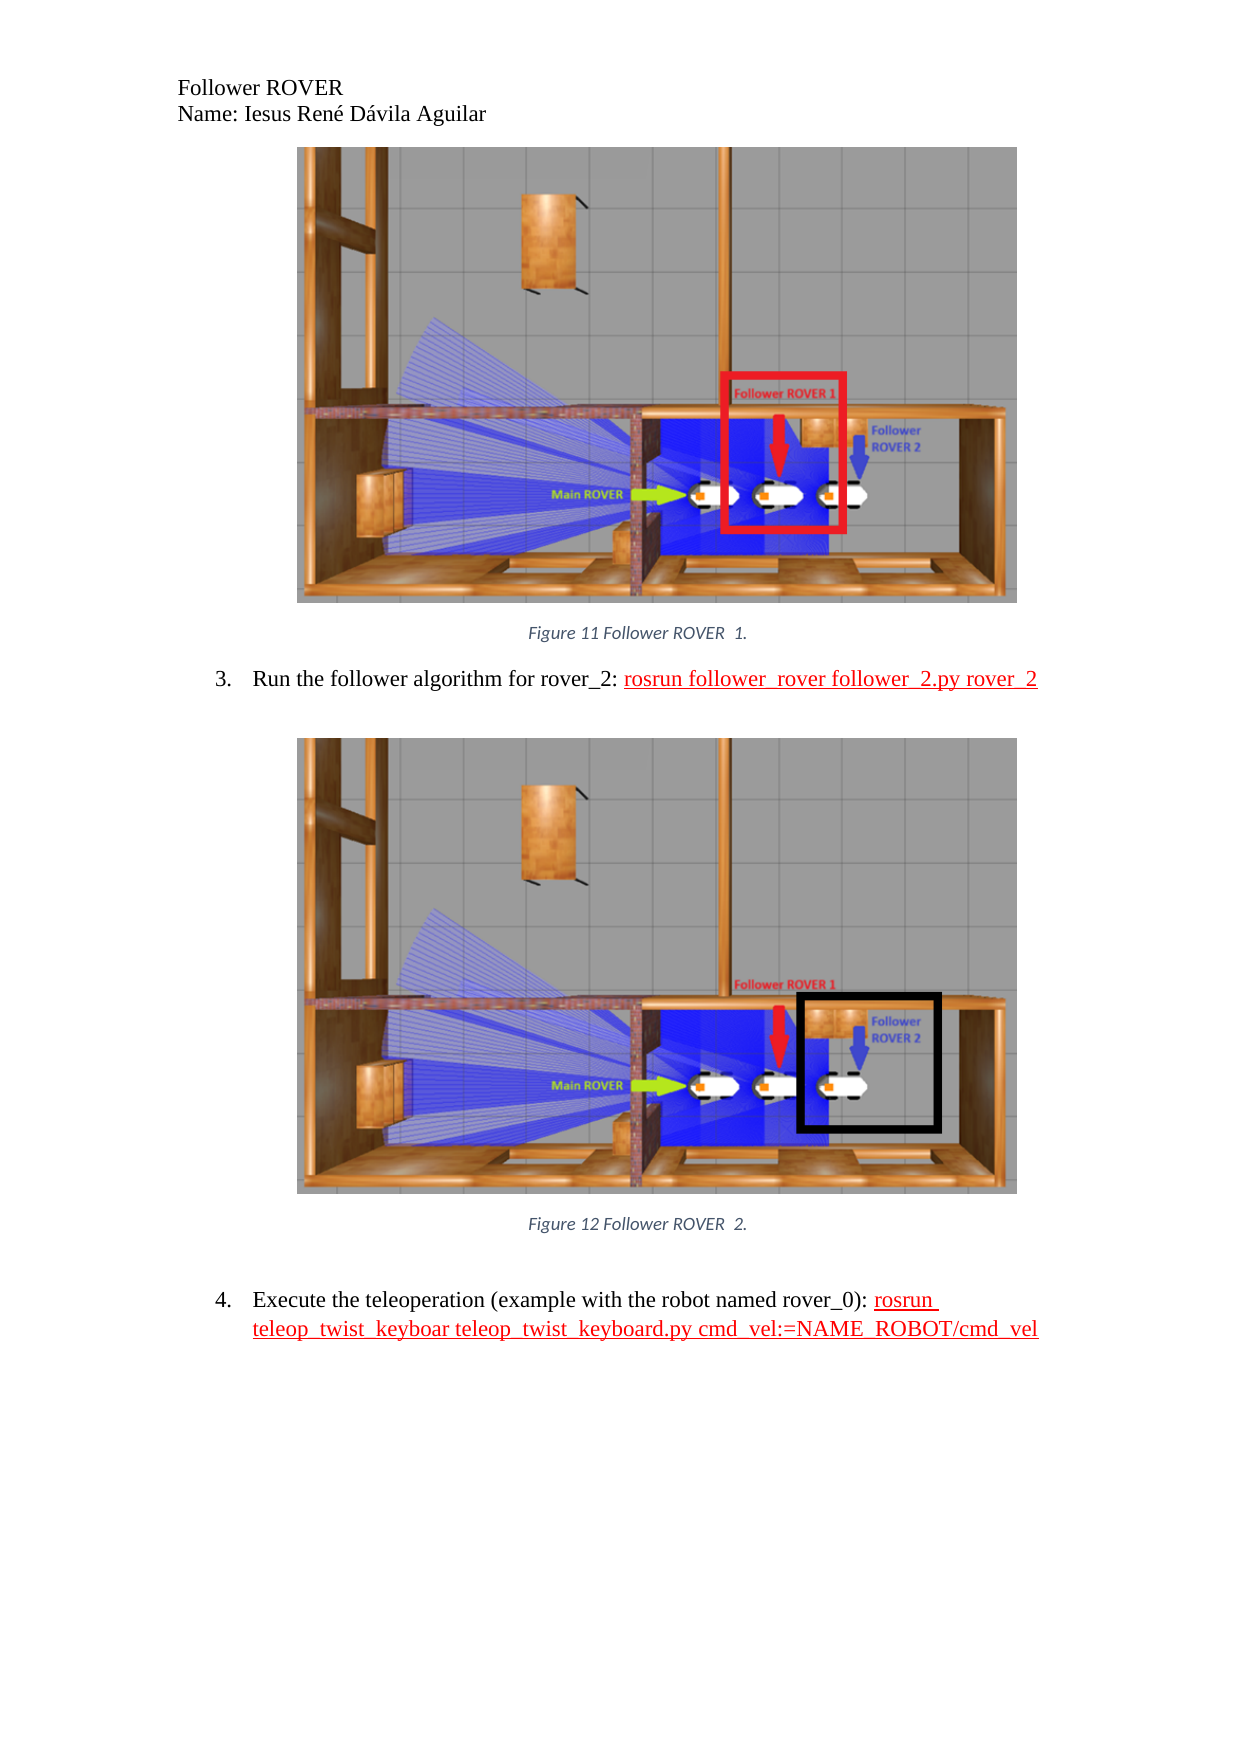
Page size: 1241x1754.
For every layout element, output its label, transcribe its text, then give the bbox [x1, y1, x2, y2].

text Figure 12 Follower ROVER 2. [177, 1213, 1063, 1236]
picture [297, 738, 1017, 1194]
list Execute the teleoperation (example with the robot named rover_0): rosrun teleop_twist_keyboar teleop_twist_keyboard.py cmd_vel:=NAME_ROBOT/cmd_vel [215, 1287, 1063, 1341]
text Figure 11 Follower ROVER 1. [177, 621, 1063, 644]
list Run the follower algorithm for rover_2: rosrun follower_rover follower_2.py rover_2 [215, 665, 1063, 692]
picture [297, 147, 1017, 603]
